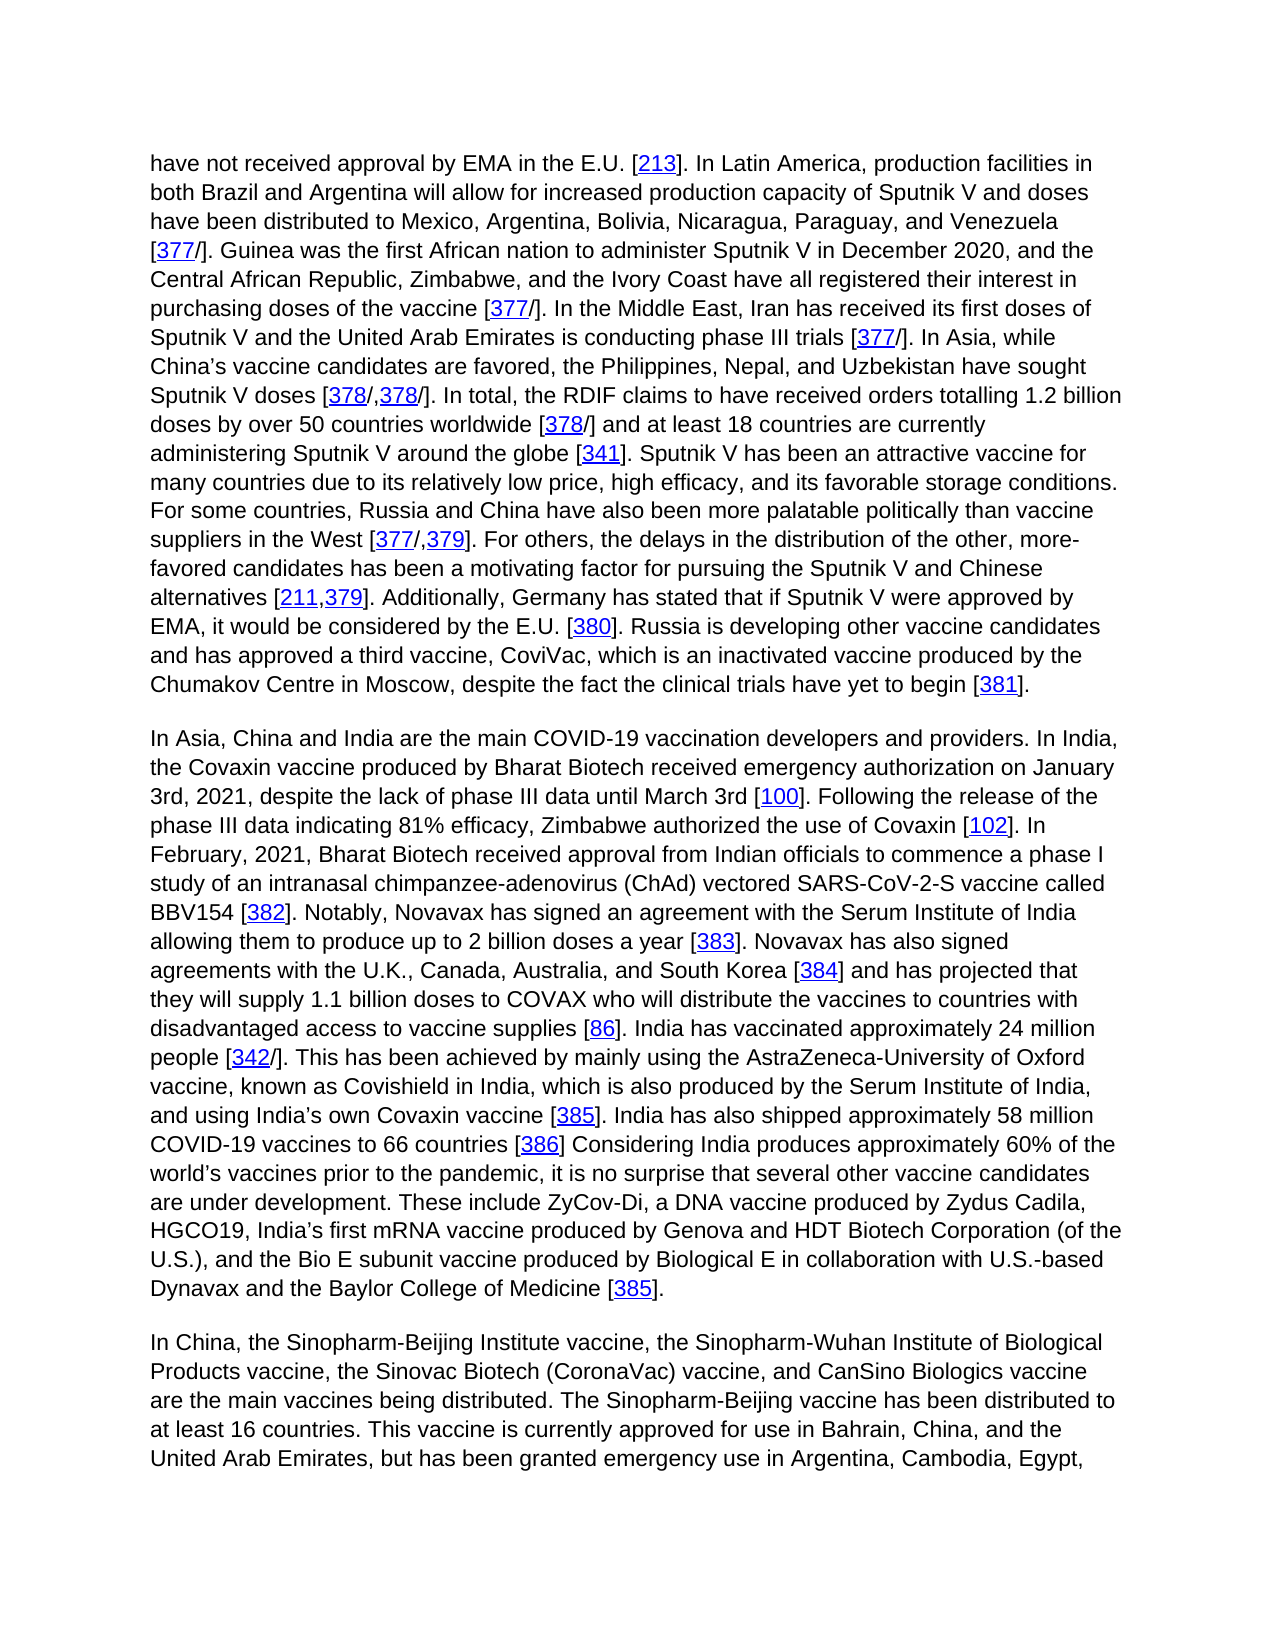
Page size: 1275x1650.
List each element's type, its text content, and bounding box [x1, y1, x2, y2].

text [150, 1329, 1125, 1472]
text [150, 150, 1125, 698]
text In Asia, China and India are the main COVID-19 vaccination developers and providers. In India, the Covaxin vaccine produced by Bharat Biotech received emergency authorization on January 3rd, 2021, despite the lack of phase III data until March 3rd [100]. Following the release of the phase III data indicating 81% efficacy, Zimbabwe authorized the use of Covaxin [102]. In February, 2021, Bharat Biotech received approval from Indian officials to commence a phase I study of an intranasal chimpanzee-adenovirus (ChAd) vectored SARS-CoV-2-S vaccine called BBV154 [382]. Notably, Novavax has signed an agreement with the Serum Institute of India allowing them to produce up to 2 billion doses a year [383]. Novavax has also signed agreements with the U.K., Canada, Australia, and South Korea [384] and has projected that they will supply 1.1 billion doses to COVAX who will distribute the vaccines to countries with disadvantaged access to vaccine supplies [86]. India has vaccinated approximately 24 million people [342/]. This has been achieved by mainly using the AstraZeneca-University of Oxford vaccine, known as Covishield in India, which is also produced by the Serum Institute of India, and using India’s own Covaxin vaccine [385]. India has also shipped approximately 58 million COVID-19 vaccines to 66 countries [386] Considering India produces approximately 60% of the world’s vaccines prior to the pandemic, it is no surprise that several other vaccine candidates are under development. These include ZyCov-Di, a DNA vaccine produced by Zydus Cadila, HGCO19, India’s first mRNA vaccine produced by Genova and HDT Biotech Corporation (of the U.S.), and the Bio E subunit vaccine produced by Biological E in collaboration with U.S.-based Dynavax and the Baylor College of Medicine [385]. [150, 725, 1125, 1302]
